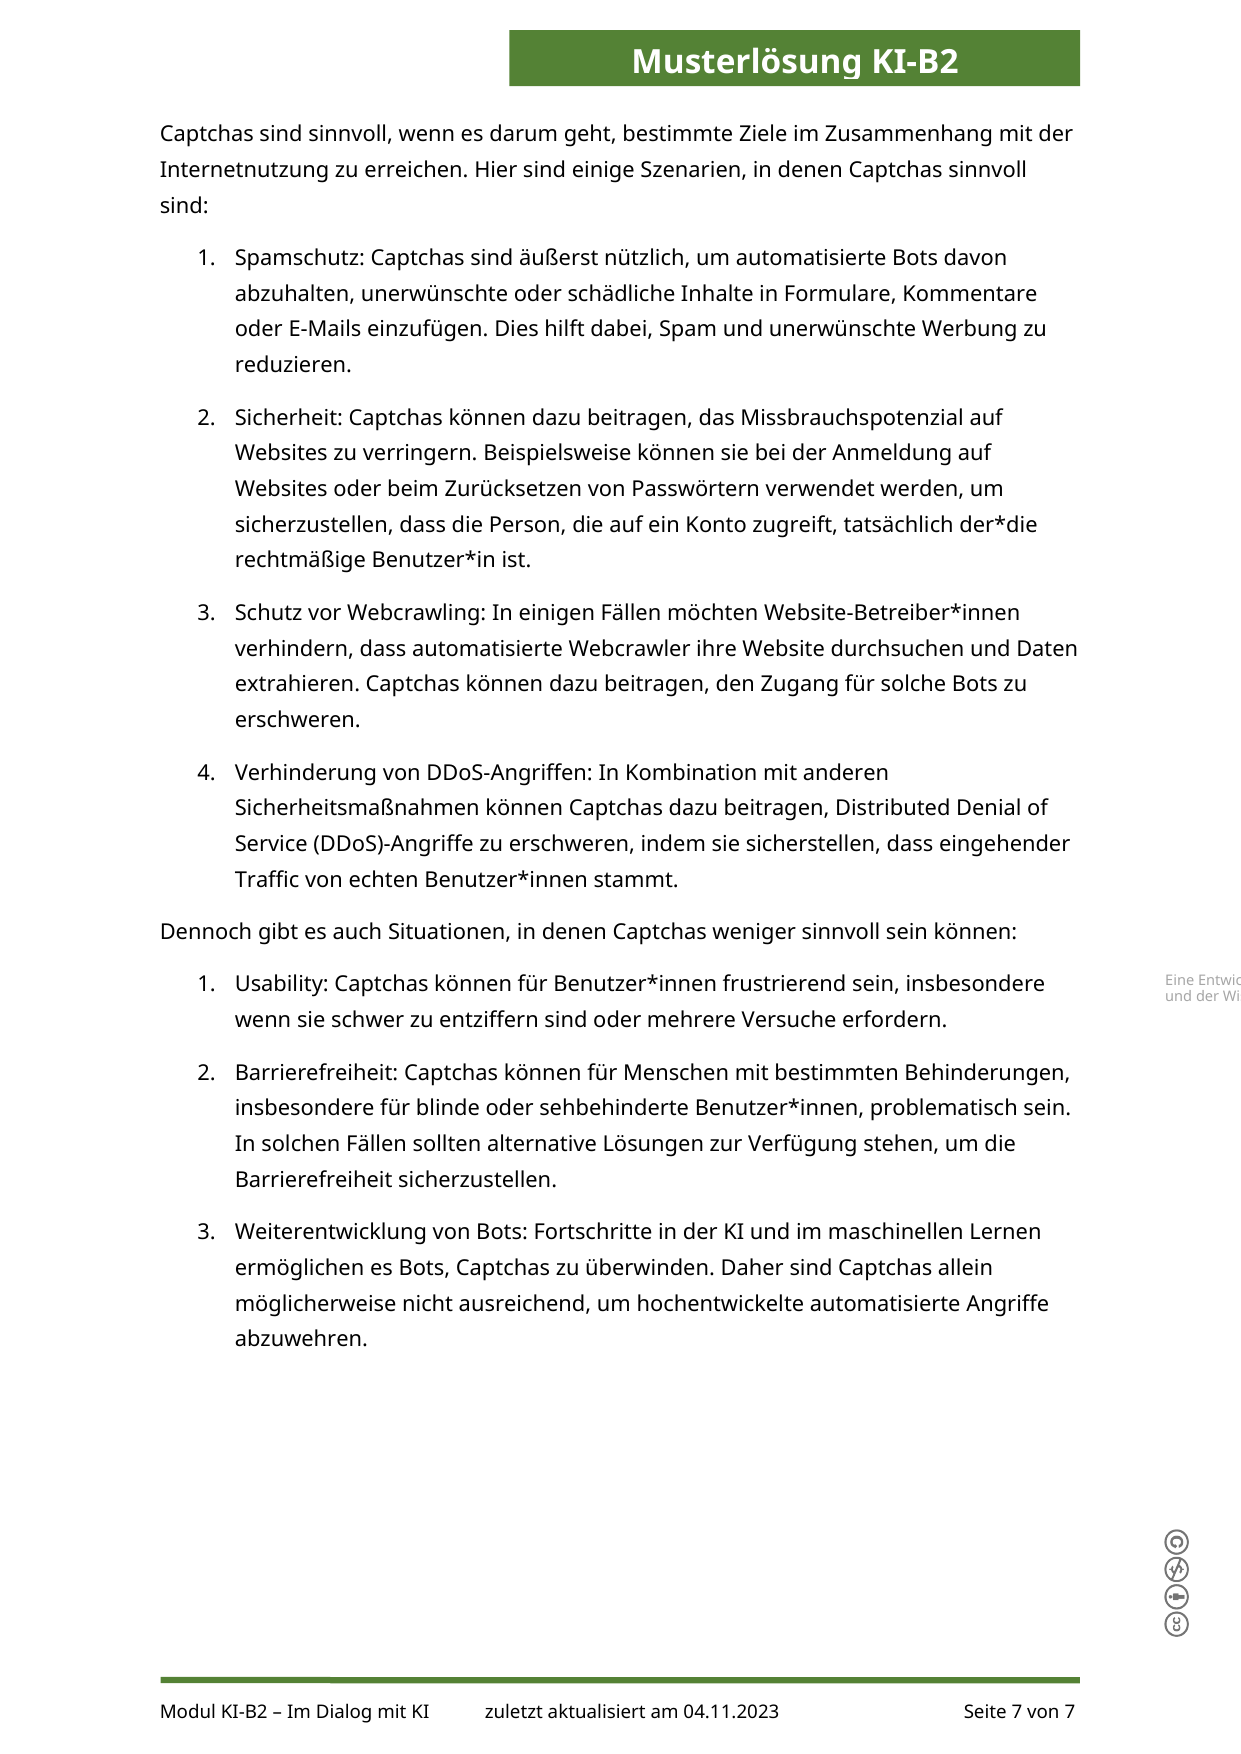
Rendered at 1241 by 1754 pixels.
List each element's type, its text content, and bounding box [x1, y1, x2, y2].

list Spamschutz: Captchas sind äußerst nützlich, um automatisierte Bots davon abzuhalten, unerwünschte oder schädliche Inhalte in Formulare, Kommentare oder E-Mails einzufügen. Dies hilft dabei, Spam und unerwünschte Werbung zu reduzieren. [197, 242, 1081, 379]
list Barrierefreiheit: Captchas können für Menschen mit bestimmten Behinderungen, insbesondere für blinde oder sehbehinderte Benutzer*innen, problematisch sein. In solchen Fällen sollten alternative Lösungen zur Verfügung stehen, um die Barrierefreiheit sicherzustellen. [197, 1057, 1081, 1193]
list Usability: Captchas können für Benutzer*innen frustrierend sein, insbesondere wenn sie schwer zu entziffern sind oder mehrere Versuche erfordern. [197, 968, 1081, 1034]
text Dennoch gibt es auch Situationen, in denen Captchas weniger sinnvoll sein können: [159, 916, 1081, 946]
list Weiterentwicklung von Bots: Fortschritte in der KI und im maschinellen Lernen ermöglichen es Bots, Captchas zu überwinden. Daher sind Captchas allein möglicherweise nicht ausreichend, um hochentwickelte automatisierte Angriffe abzuwehren. [197, 1216, 1081, 1353]
list Sicherheit: Captchas können dazu beitragen, das Missbrauchspotenzial auf Websites zu verringern. Beispielsweise können sie bei der Anmeldung auf Websites oder beim Zurücksetzen von Passwörtern verwendet werden, um sicherzustellen, dass die Person, die auf ein Konto zugreift, tatsächlich der*die rechtmäßige Benutzer*in ist. [197, 402, 1081, 574]
list Schutz vor Webcrawling: In einigen Fällen möchten Website-Betreiber*innen verhindern, dass automatisierte Webcrawler ihre Website durchsuchen und Daten extrahieren. Captchas können dazu beitragen, den Zugang für solche Bots zu erschweren. [197, 597, 1081, 734]
list Verhinderung von DDoS-Angriffen: In Kombination mit anderen Sicherheitsmaßnahmen können Captchas dazu beitragen, Distributed Denial of Service (DDoS)-Angriffe zu erschweren, indem sie sicherstellen, dass eingehender Traffic von echten Benutzer*innen stammt. [197, 756, 1081, 893]
text Captchas sind sinnvoll, wenn es darum geht, bestimmte Ziele im Zusammenhang mit der Internetnutzung zu erreichen. Hier sind einige Szenarien, in denen Captchas sinnvoll sind: [159, 118, 1081, 219]
